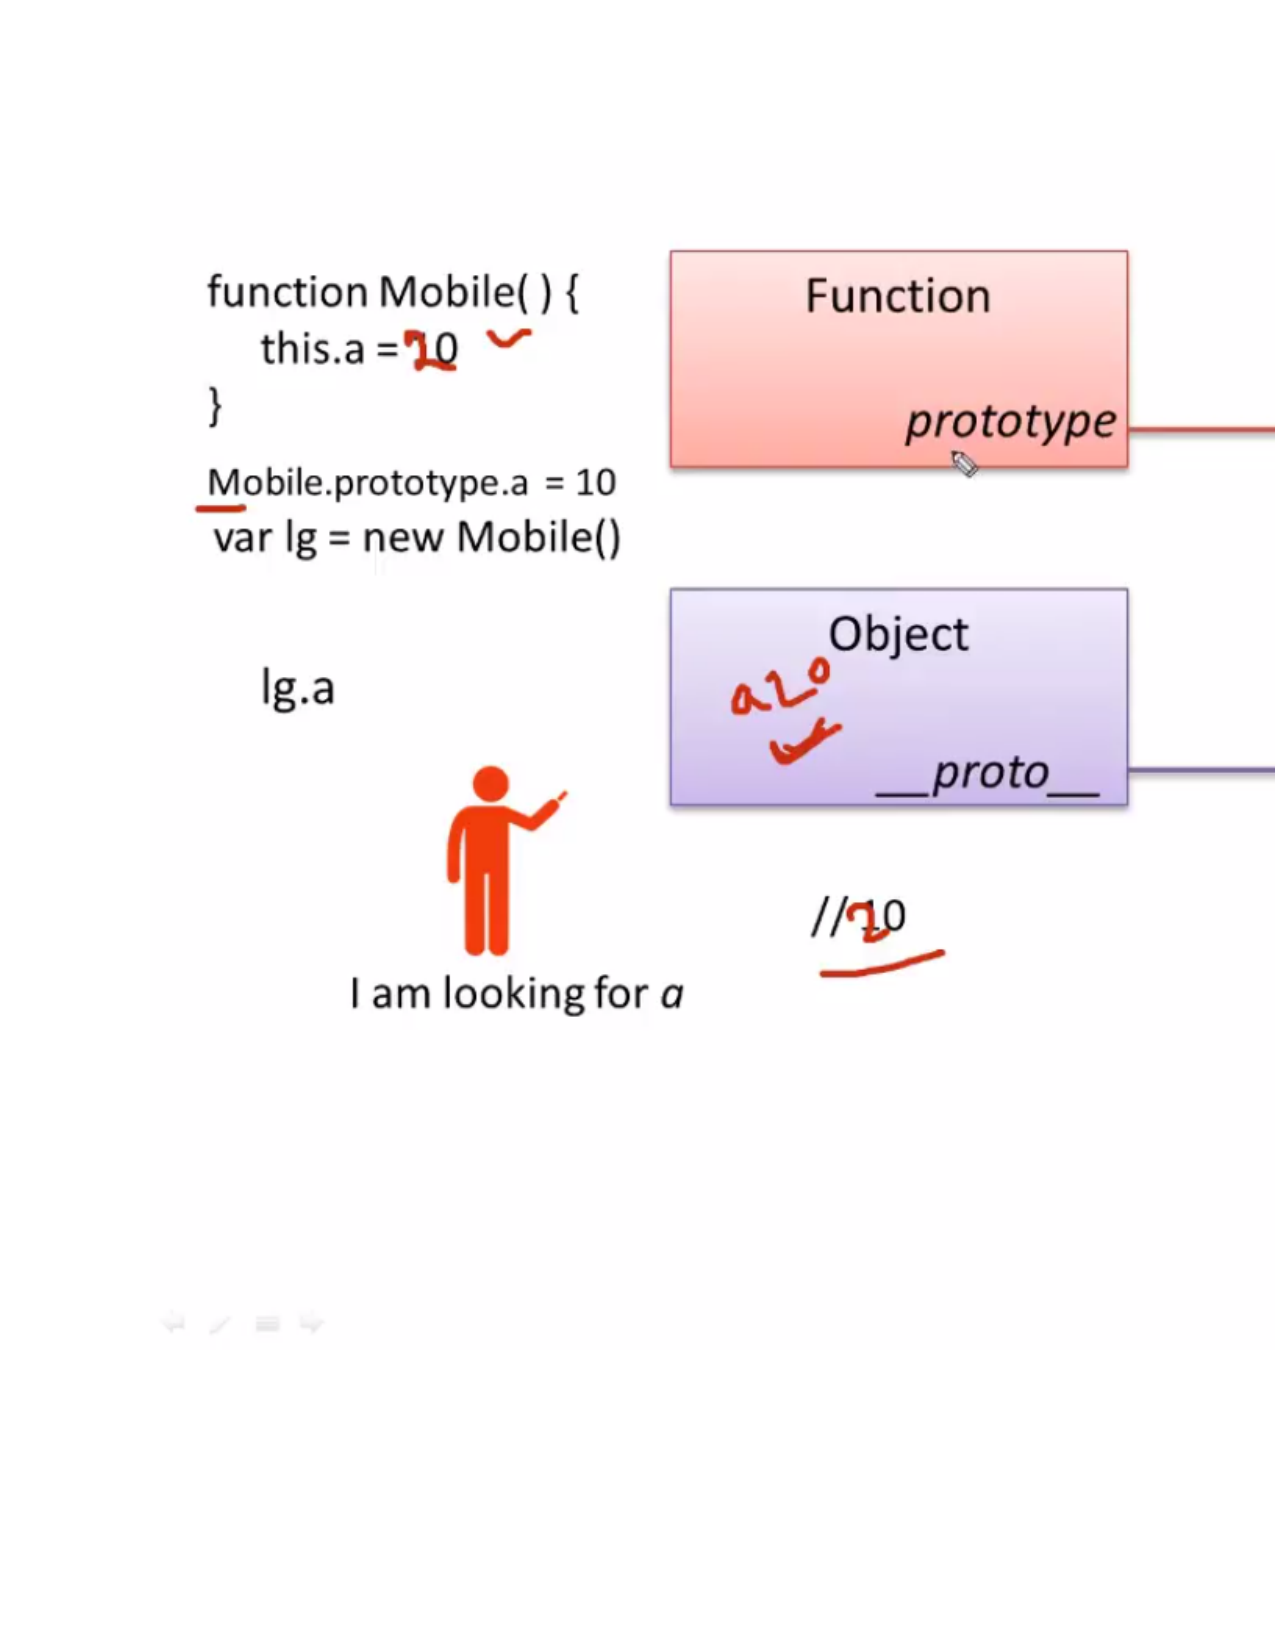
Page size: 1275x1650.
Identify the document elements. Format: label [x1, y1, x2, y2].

picture [150, 150, 1275, 1350]
